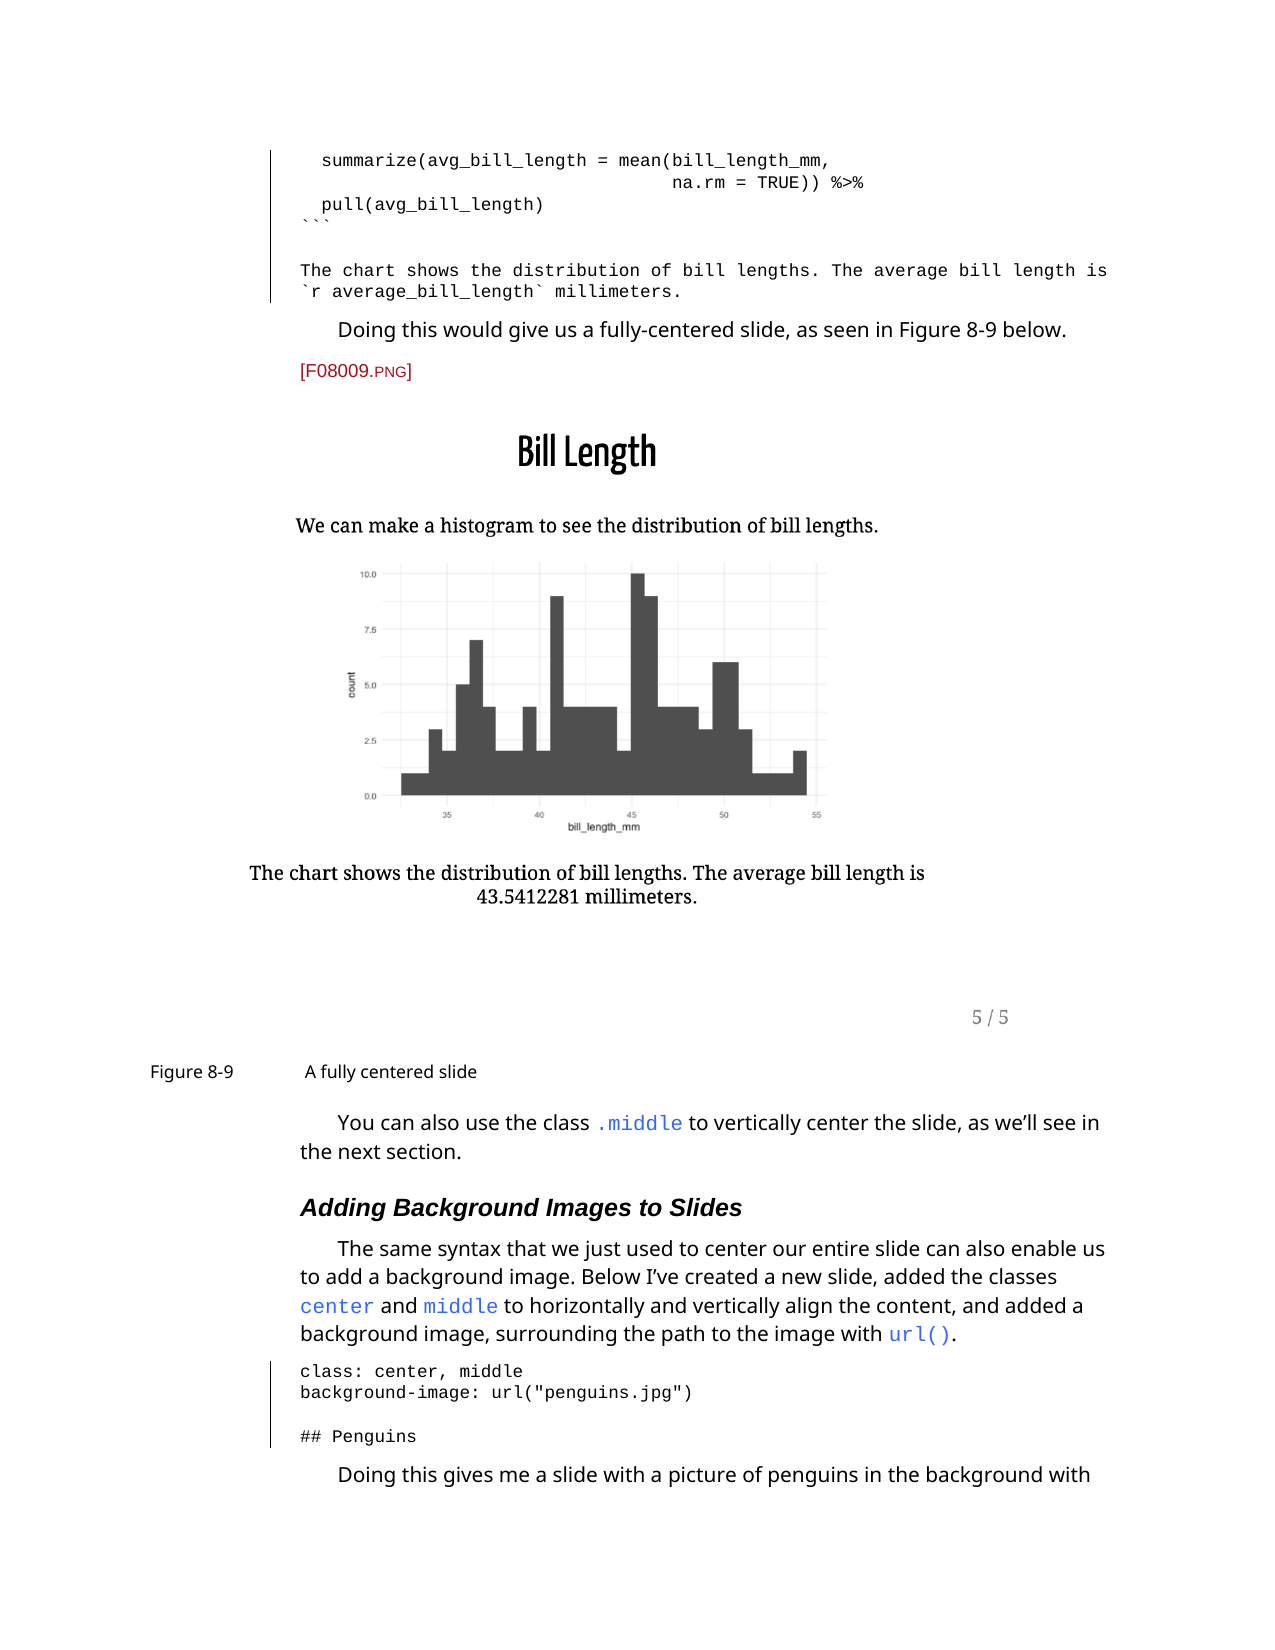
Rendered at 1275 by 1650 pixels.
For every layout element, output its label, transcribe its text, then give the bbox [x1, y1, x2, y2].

text Adding Background Images to Slides [300, 1190, 1125, 1222]
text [300, 1461, 1125, 1489]
text summarize(avg_bill_length = mean(bill_length_mm, [271, 150, 1125, 172]
text ``` [271, 216, 1125, 237]
text na.rm = TRUE)) %>% [271, 172, 1125, 194]
text Doing this would give us a fully-centered slide, as seen in Figure 8-9 below. [300, 316, 1125, 344]
text class: center, middle [271, 1361, 1125, 1382]
text [F08009.png] [300, 357, 1125, 382]
text ## Penguins [271, 1426, 1125, 1448]
picture [150, 381, 1025, 1039]
text You can also use the class .middle to vertically center the slide, as we’ll see in the next section. [300, 1108, 1125, 1165]
text background-image: url("penguins.jpg") [271, 1382, 1125, 1404]
text The chart shows the distribution of bill lengths. The average bill length is `r average_bill_length` millimeters. [271, 259, 1125, 303]
text The same syntax that we just used to center our entire slide can also enable us to add a background image. Below I’ve created a new slide, added the classes center and middle to horizontally and vertically align the content, and added a background image, surrounding the path to the image with url(). [300, 1234, 1125, 1348]
text pull(avg_bill_length) [271, 194, 1125, 216]
text A fully centered slide [150, 1059, 1125, 1083]
